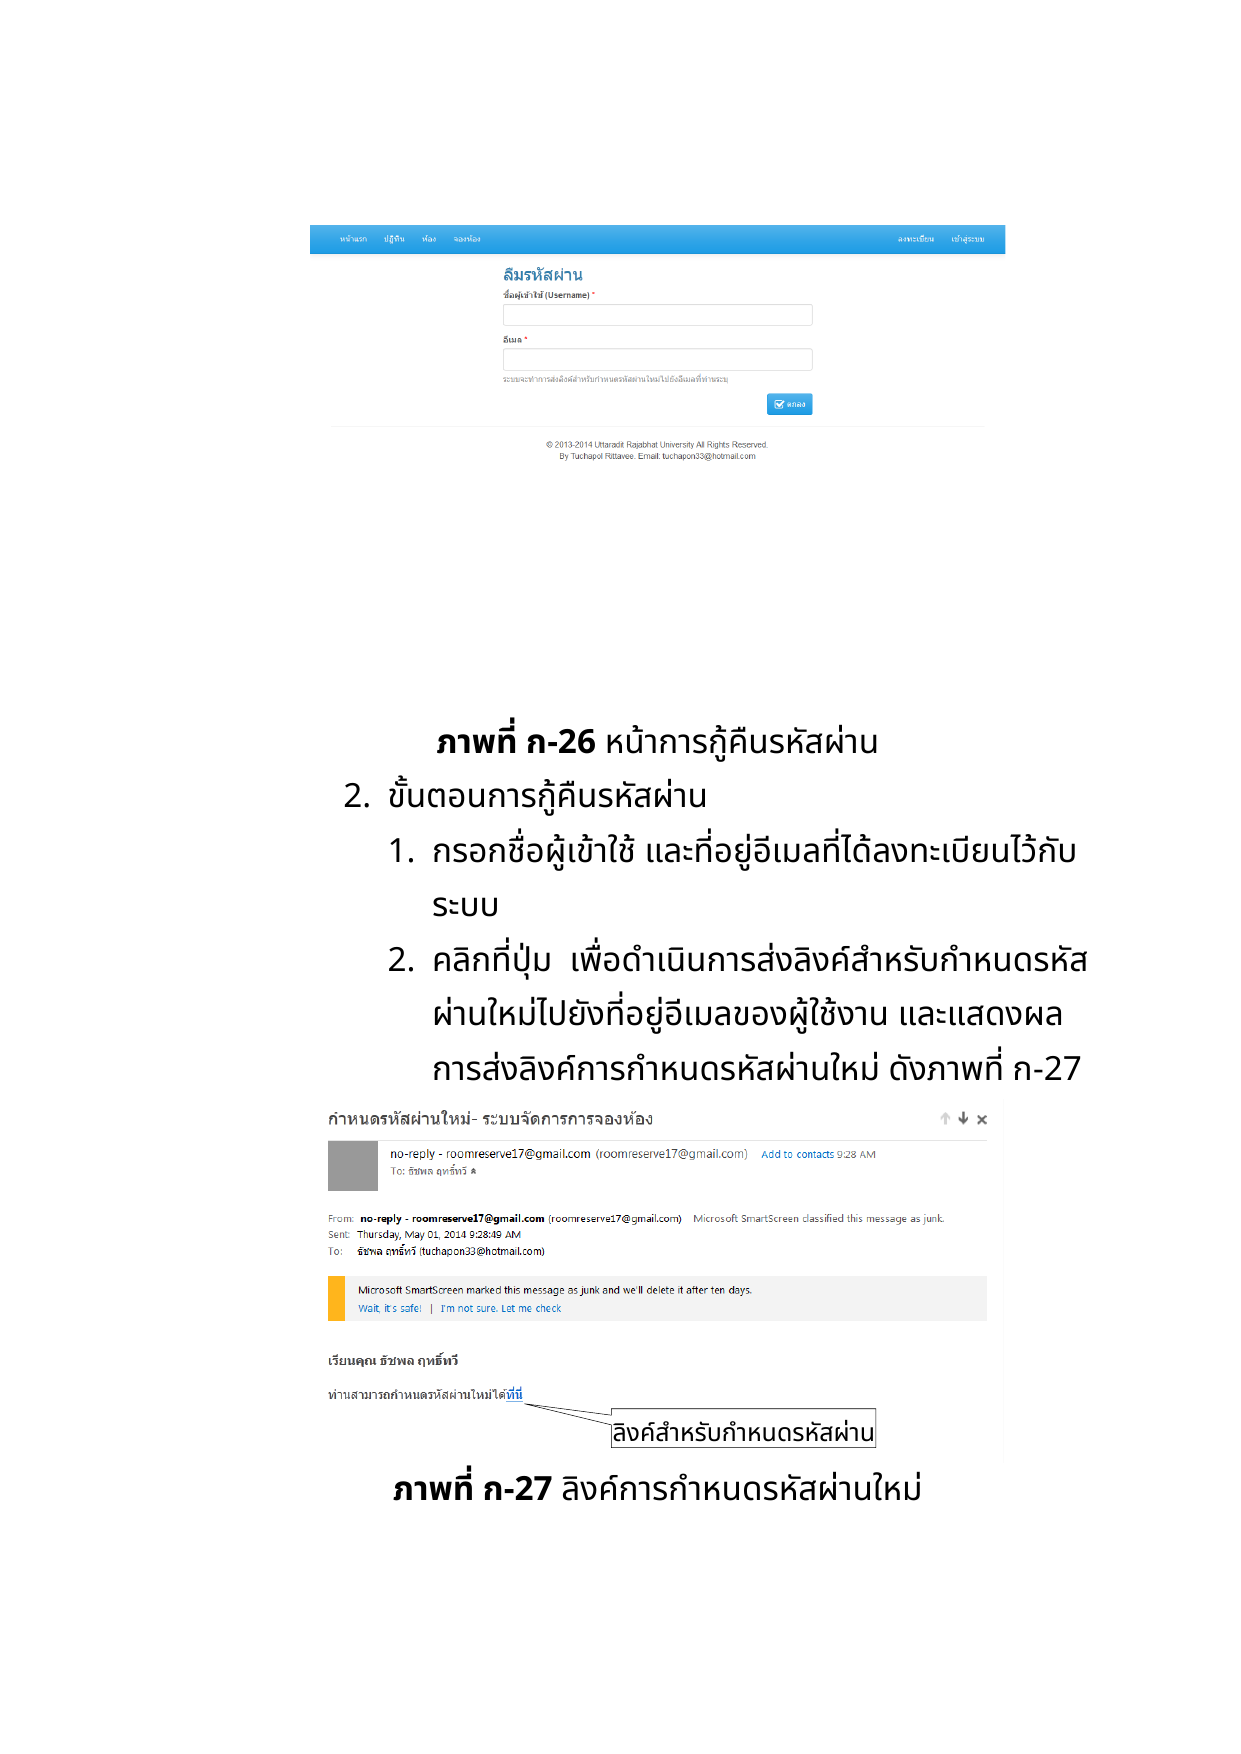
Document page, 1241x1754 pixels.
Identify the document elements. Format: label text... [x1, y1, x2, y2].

picture [311, 1099, 1004, 1463]
text ภาพที่ ก-27 ลิงค์การกำหนดรหัสผ่านใหม่ [225, 1465, 1090, 1516]
list กรอกชื่อผู้เข้าใช้ และที่อยู่อีเมลที่ได้ลงทะเบียนไว้กับระบบ [387, 827, 1090, 932]
text ภาพที่ ก-26 หน้าการกู้คืนรหัสผ่าน [225, 717, 1090, 768]
list ขั้นตอนการกู้คืนรหัสผ่าน [343, 772, 1090, 823]
picture [310, 225, 1006, 716]
list คลิกที่ปุ่ม เพื่อดำเนินการส่งลิงค์สำหรับกำหนดรหัสผ่านใหม่ไปยังที่อยู่อีเมลของผู้ใช้งาน และแสดงผลการส่งลิงค์การกำหนดรหัสผ่านใหม่ ดังภาพที่ ก-27 [387, 936, 1090, 1095]
